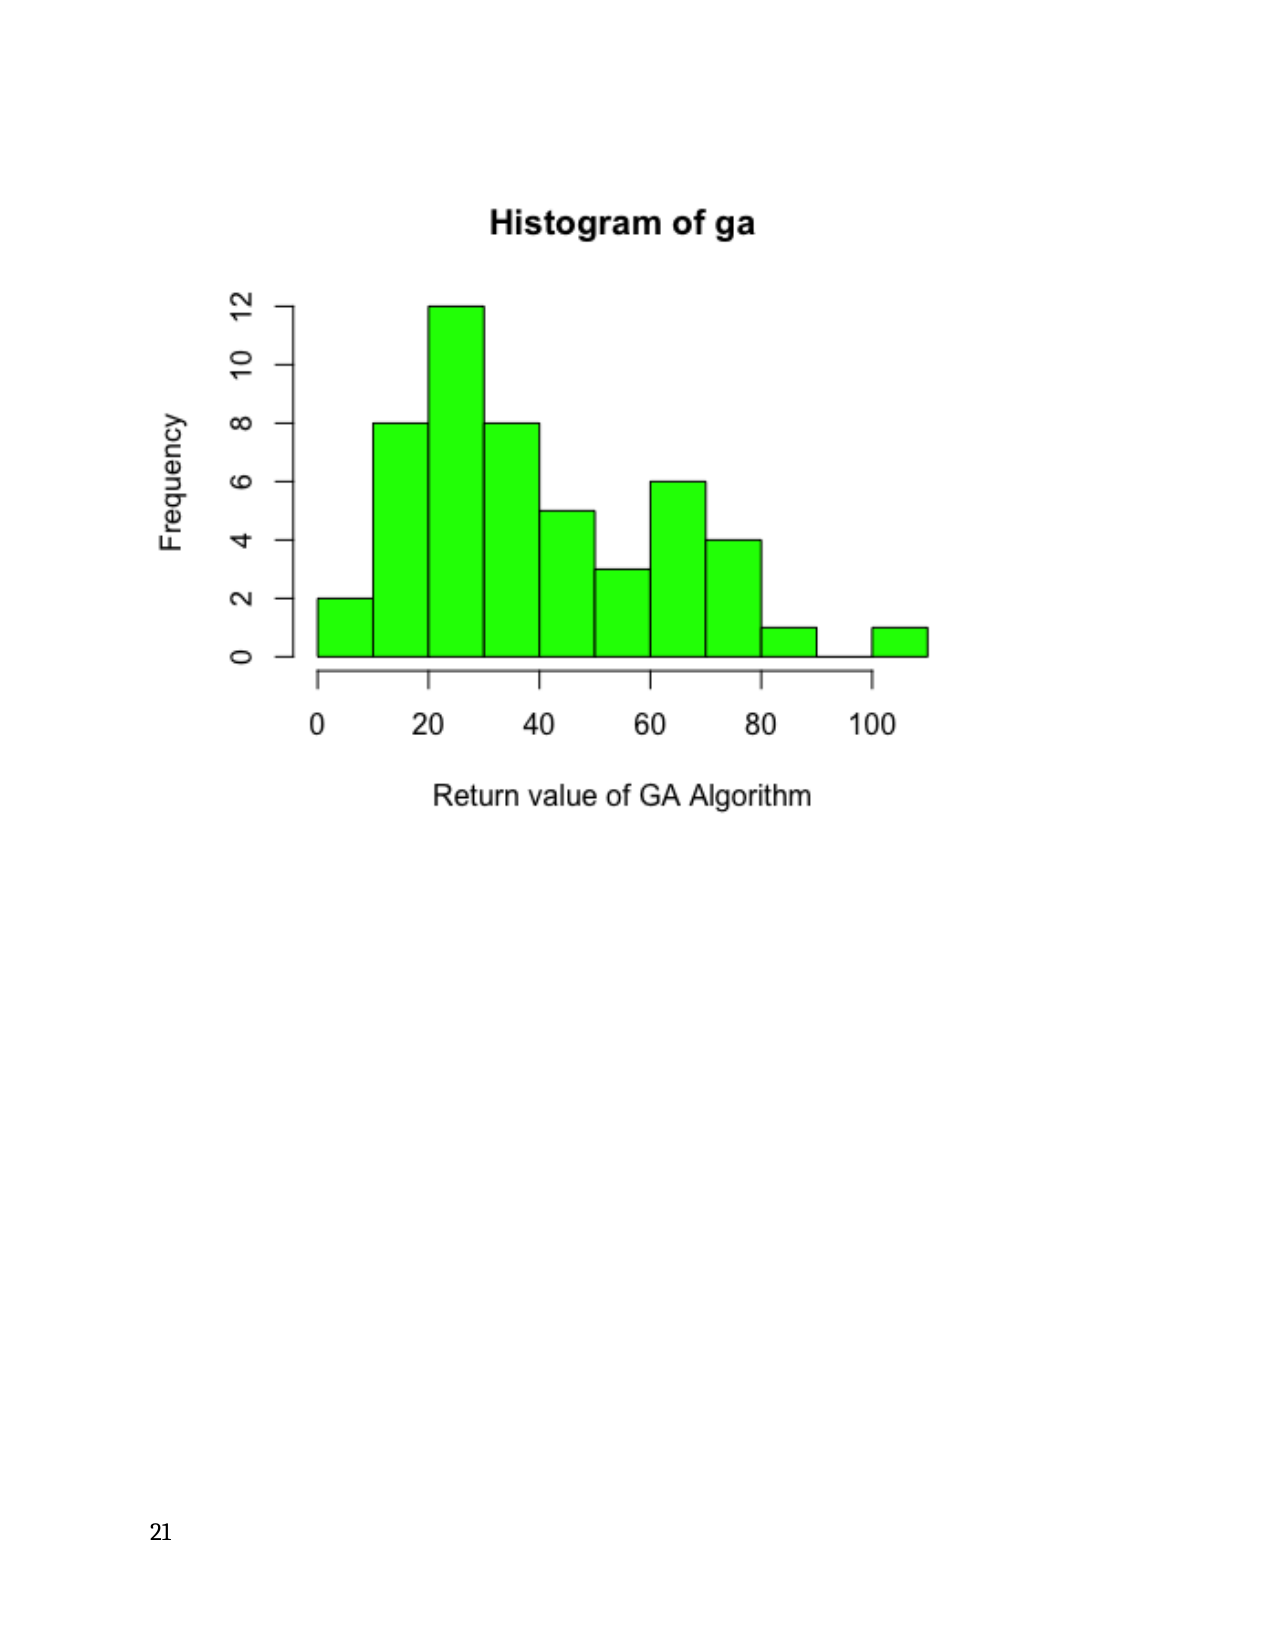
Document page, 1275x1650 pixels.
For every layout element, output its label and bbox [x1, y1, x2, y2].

picture [150, 150, 1025, 850]
